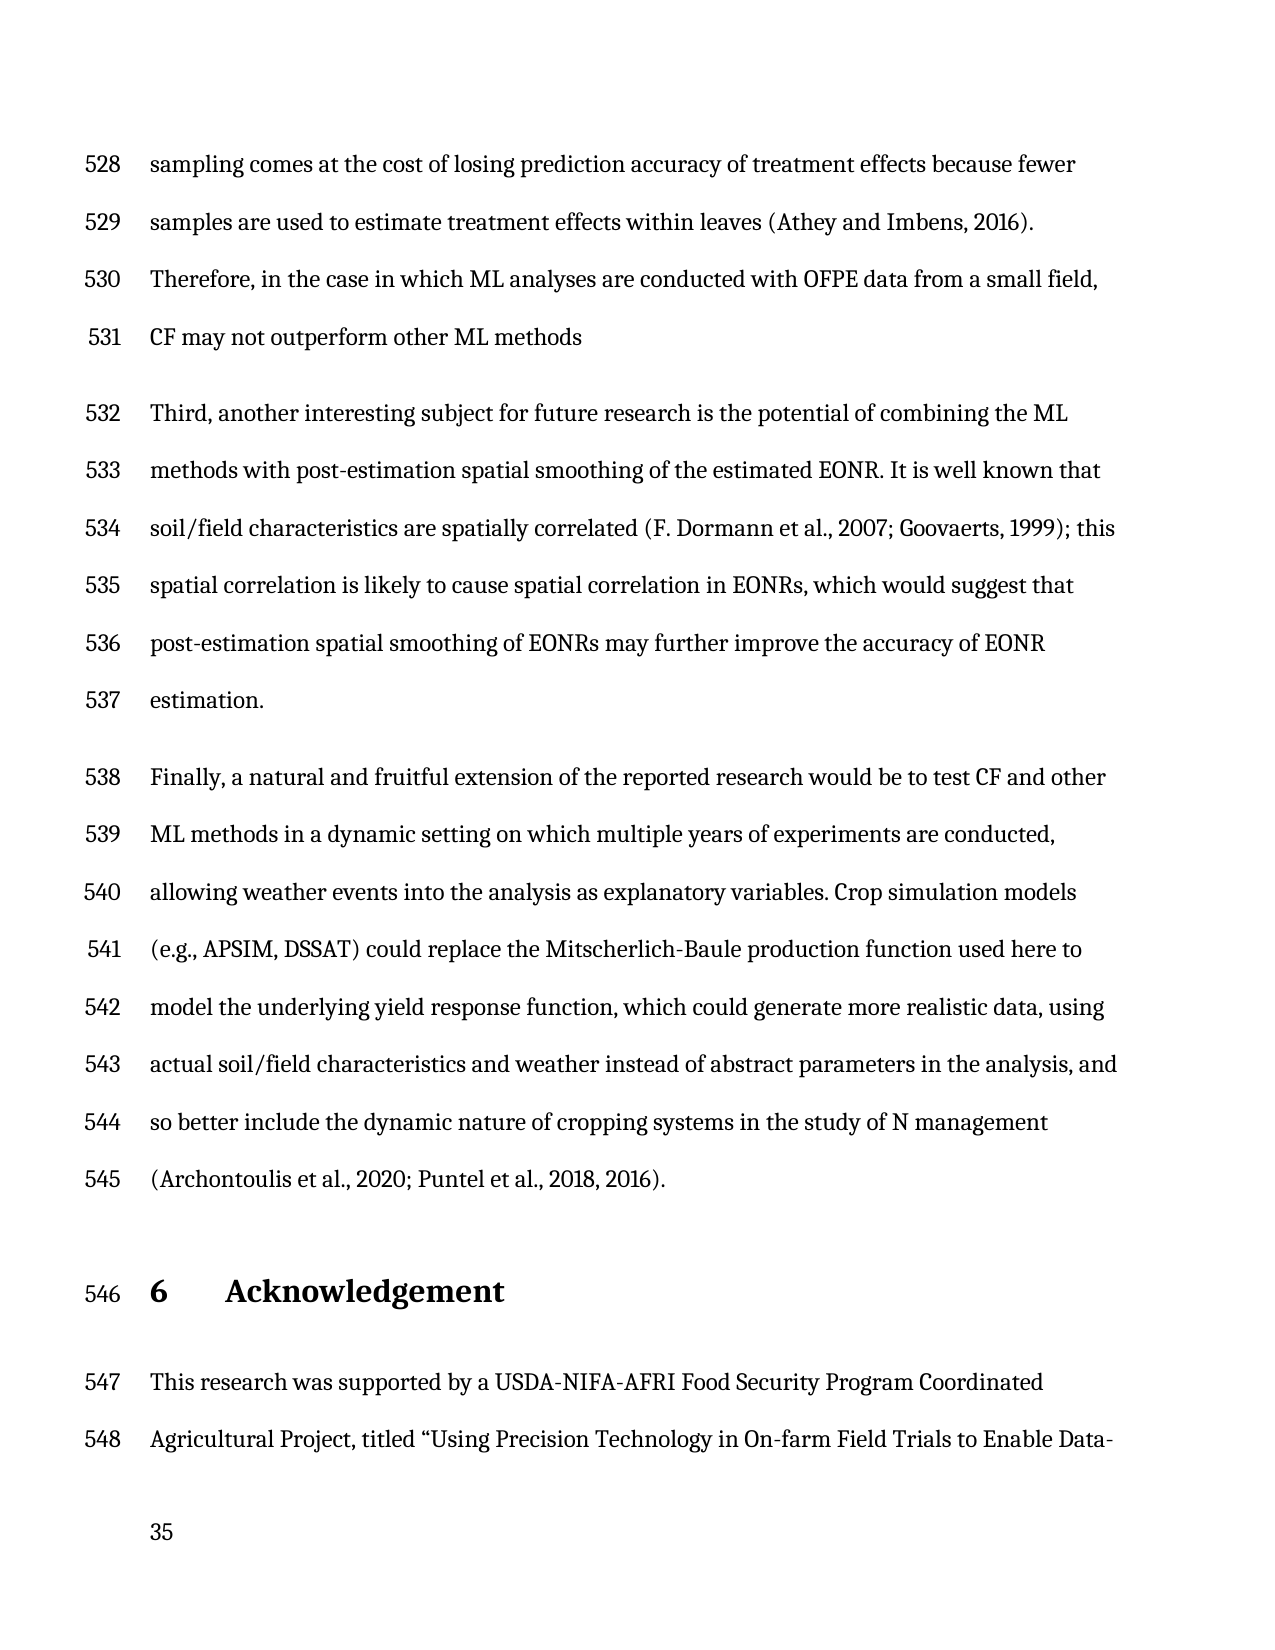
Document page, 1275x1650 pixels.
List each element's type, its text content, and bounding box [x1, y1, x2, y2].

subtitle 6 Acknowledgement [150, 1272, 1125, 1311]
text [150, 150, 1125, 351]
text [150, 1368, 1125, 1454]
text Third, another interesting subject for future research is the potential of combining the ML methods with post-estimation spatial smoothing of the estimated EONR. It is well known that soil/field characteristics are spatially correlated (F. Dormann et al., 2007; Goovaerts, 1999); this spatial correlation is likely to cause spatial correlation in EONRs, which would suggest that post-estimation spatial smoothing of EONRs may further improve the accuracy of EONR estimation. [150, 399, 1125, 715]
text Finally, a natural and fruitful extension of the reported research would be to test CF and other ML methods in a dynamic setting on which multiple years of experiments are conducted, allowing weather events into the analysis as explanatory variables. Crop simulation models (e.g., APSIM, DSSAT) could replace the Mitscherlich-Baule production function used here to model the underlying yield response function, which could generate more realistic data, using actual soil/field characteristics and weather instead of abstract parameters in the analysis, and so better include the dynamic nature of cropping systems in the study of N management (Archontoulis et al., 2020; Puntel et al., 2018, 2016). [150, 762, 1125, 1194]
